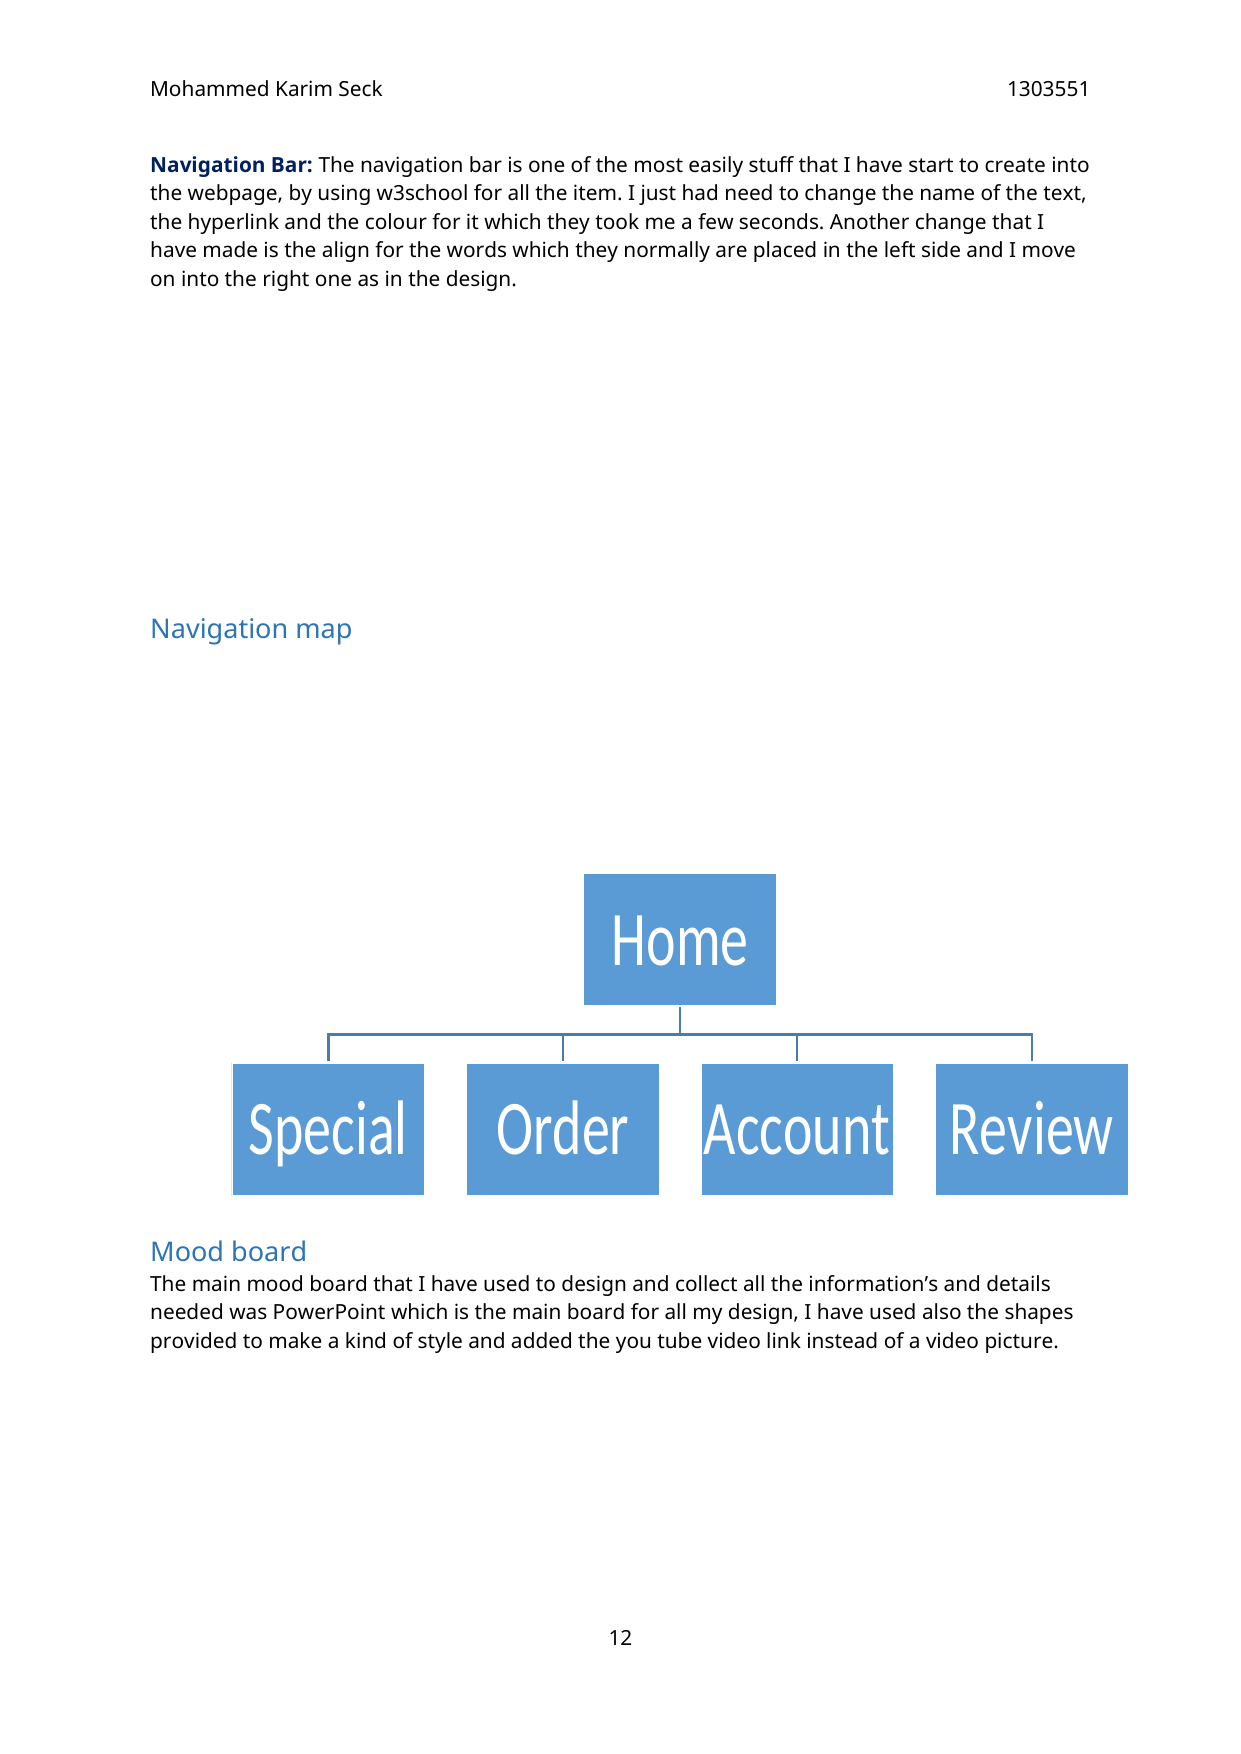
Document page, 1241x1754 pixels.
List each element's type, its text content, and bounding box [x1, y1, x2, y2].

text Navigation Bar: The navigation bar is one of the most easily stuff that I have start to create into the webpage, by using w3school for all the item. I just had need to change the name of the text, the hyperlink and the colour for it which they took me a few seconds. Another change that I have made is the align for the words which they normally are placed in the left side and I move on into the right one as in the design. [150, 150, 1090, 292]
subtitle Mood board [150, 1232, 1090, 1269]
text The main mood board that I have used to design and collect all the information’s and details needed was PowerPoint which is the main board for all my design, I have used also the shapes provided to make a kind of style and added the you tube video link instead of a video picture. [150, 1269, 1090, 1354]
subtitle Navigation map [150, 609, 1090, 646]
